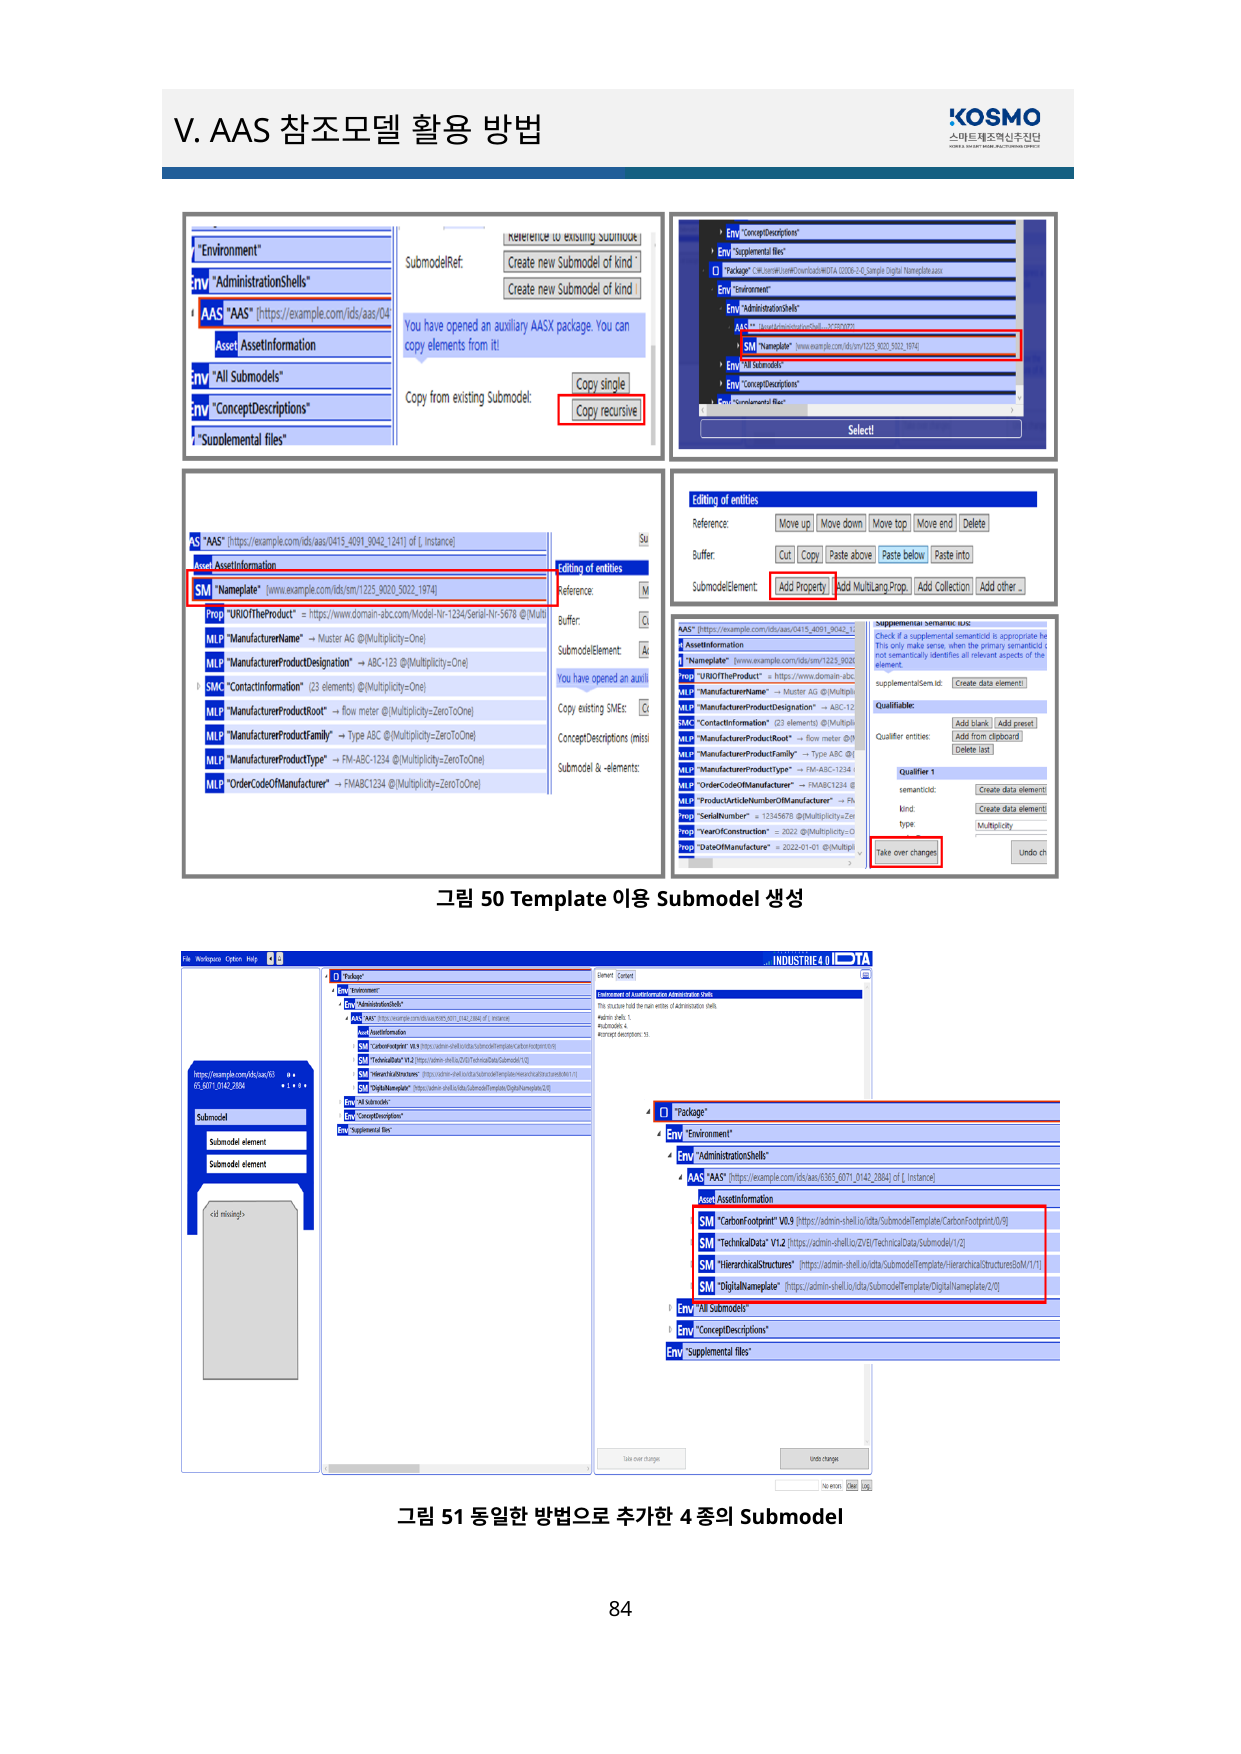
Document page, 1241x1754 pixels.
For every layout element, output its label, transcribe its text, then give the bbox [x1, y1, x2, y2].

picture [177, 941, 1064, 1501]
picture [177, 207, 1063, 883]
picture [949, 108, 1041, 148]
